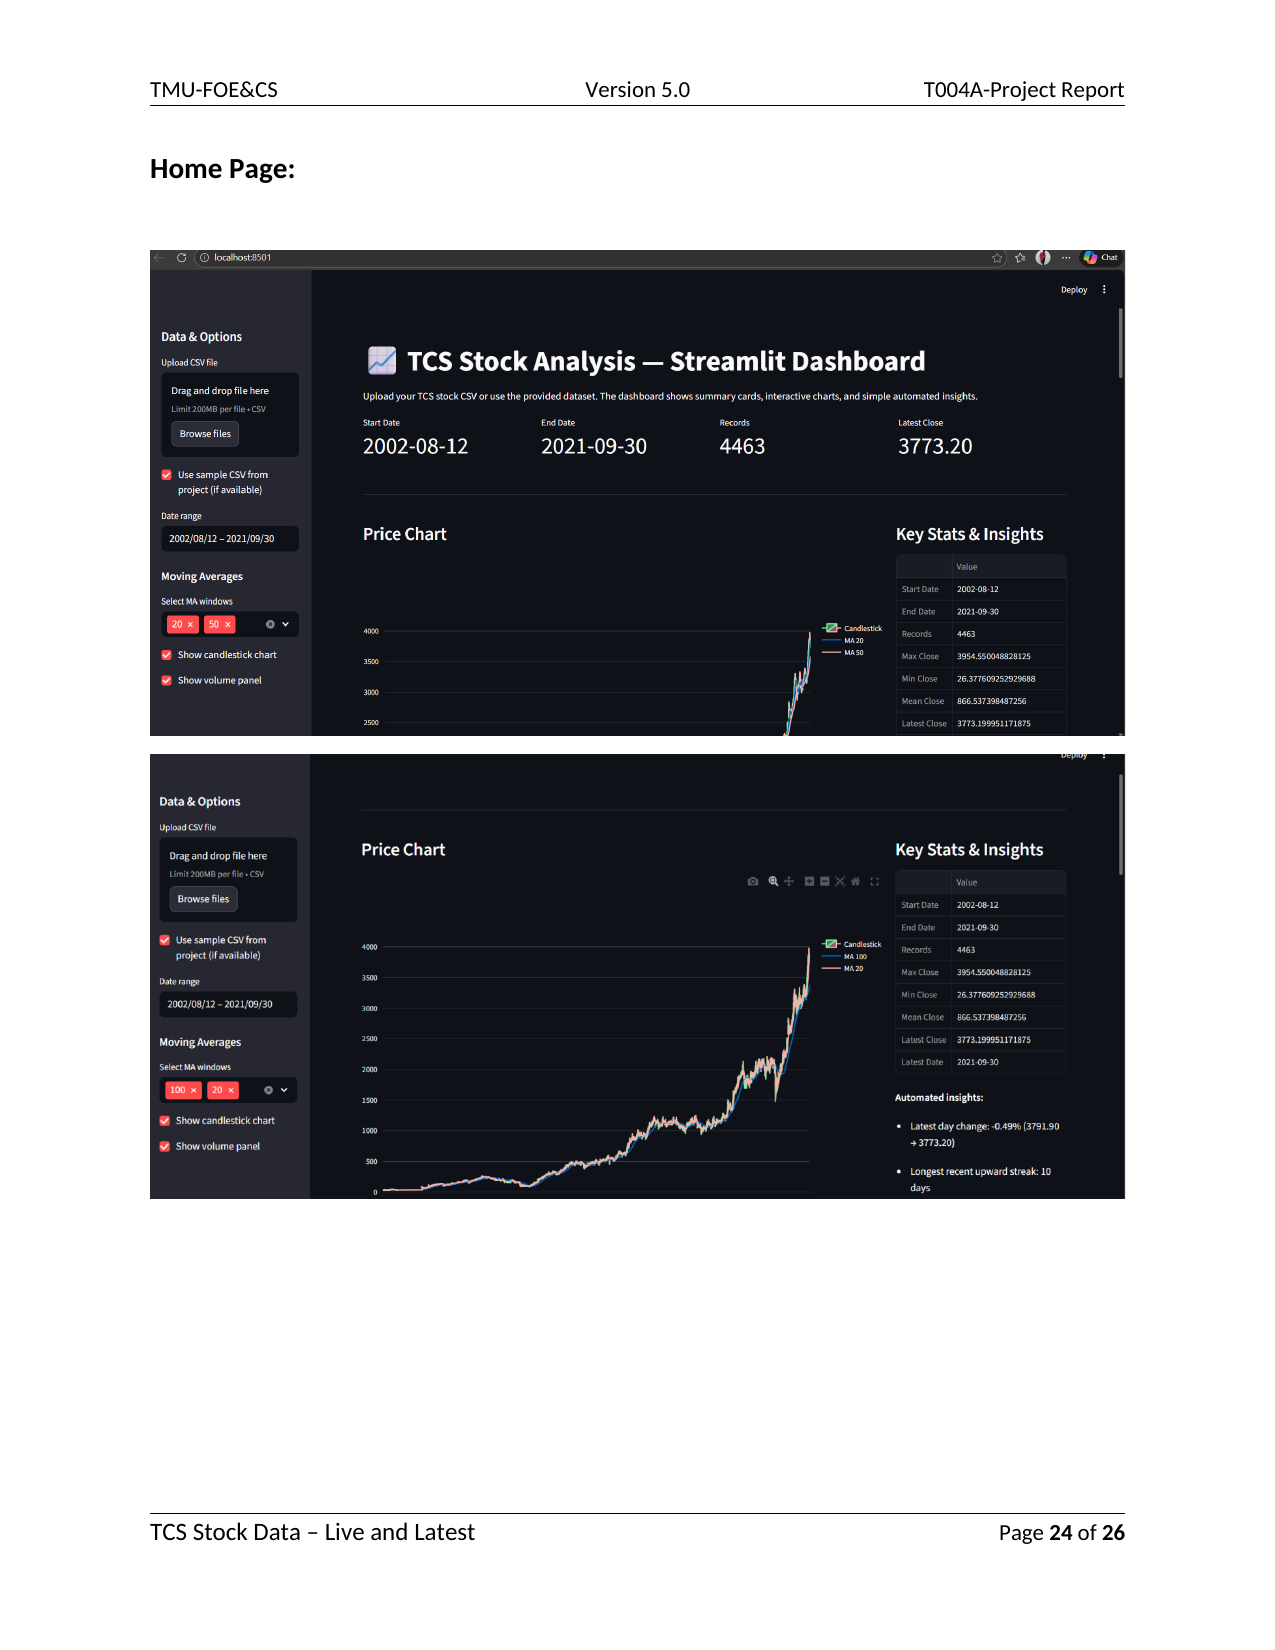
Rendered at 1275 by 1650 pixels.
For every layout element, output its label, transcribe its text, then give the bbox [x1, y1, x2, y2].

picture [150, 250, 1125, 736]
picture [150, 754, 1125, 1199]
text Home Page: [150, 150, 1125, 186]
